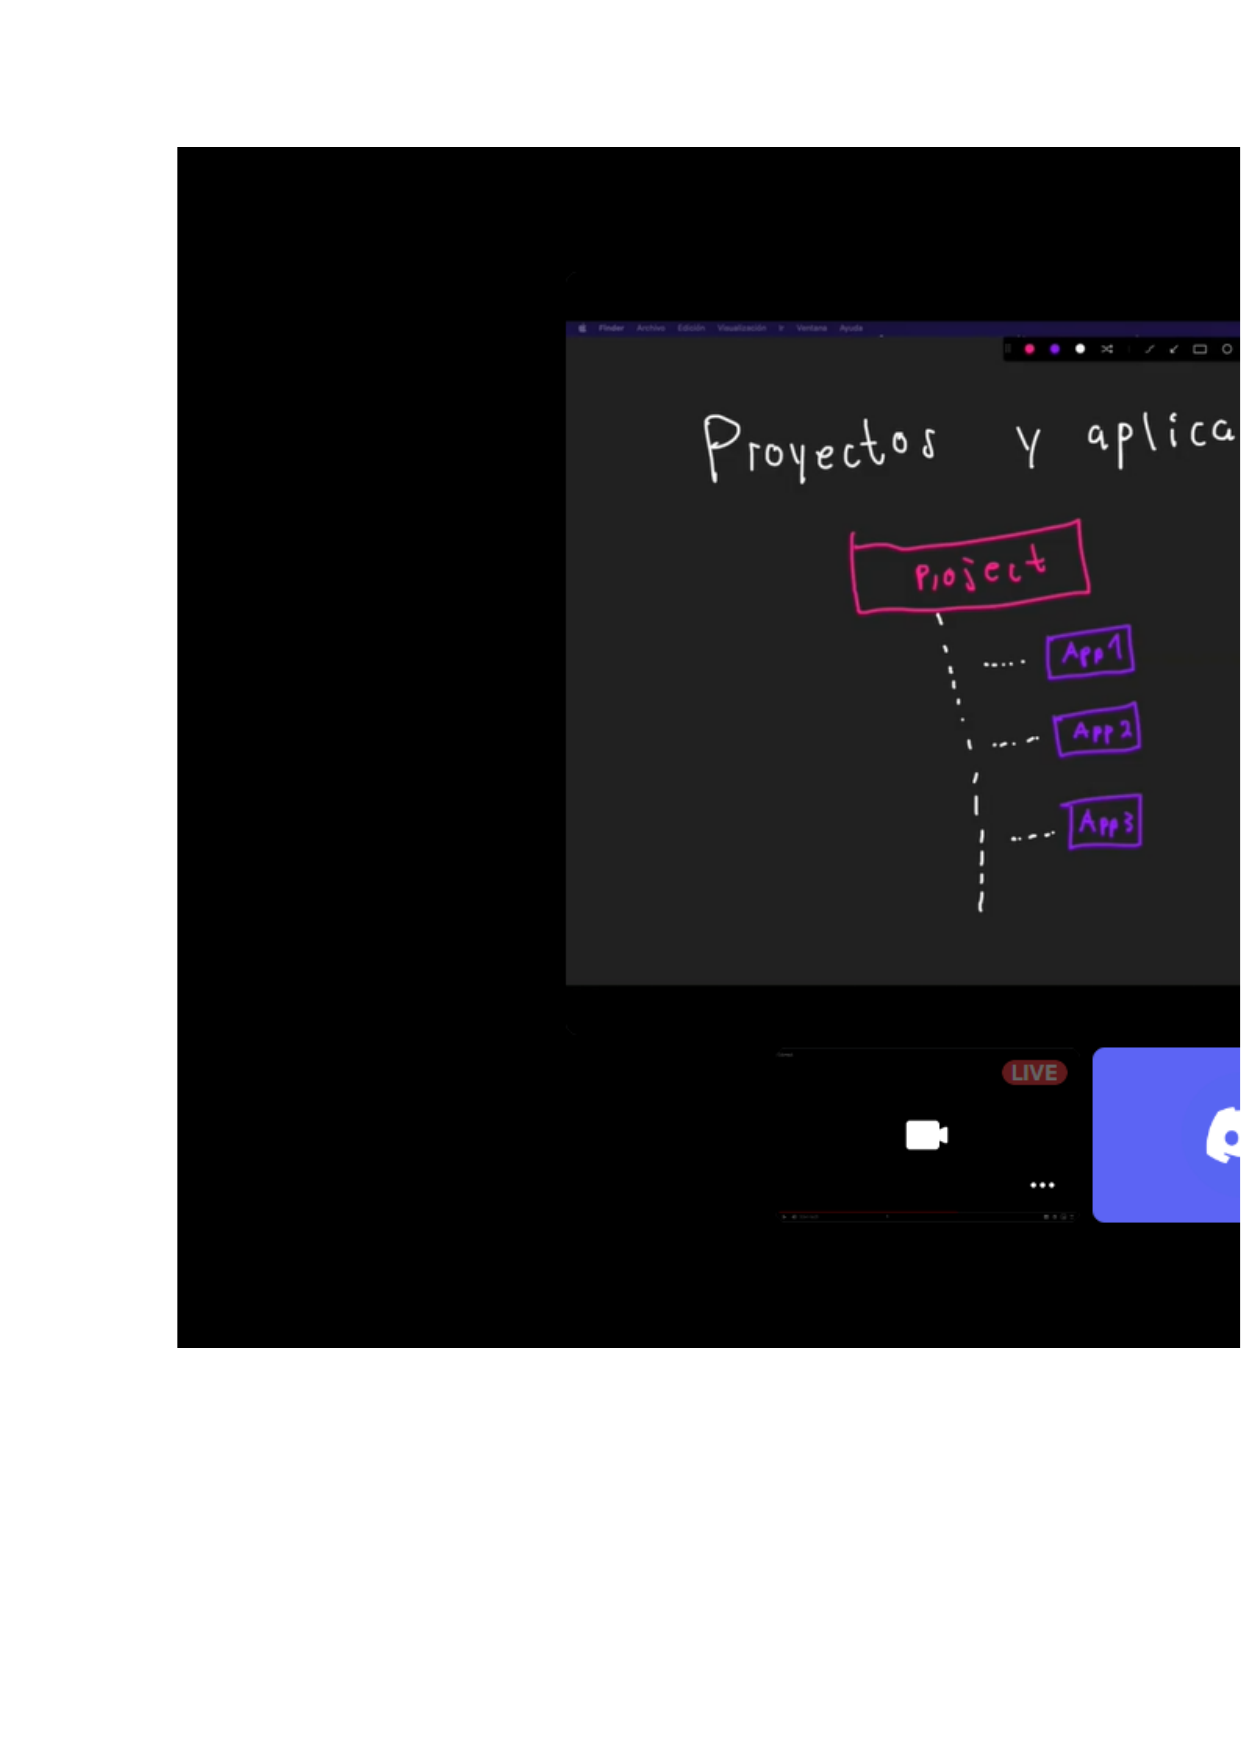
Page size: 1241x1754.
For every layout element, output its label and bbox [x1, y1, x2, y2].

picture [177, 147, 1241, 1348]
